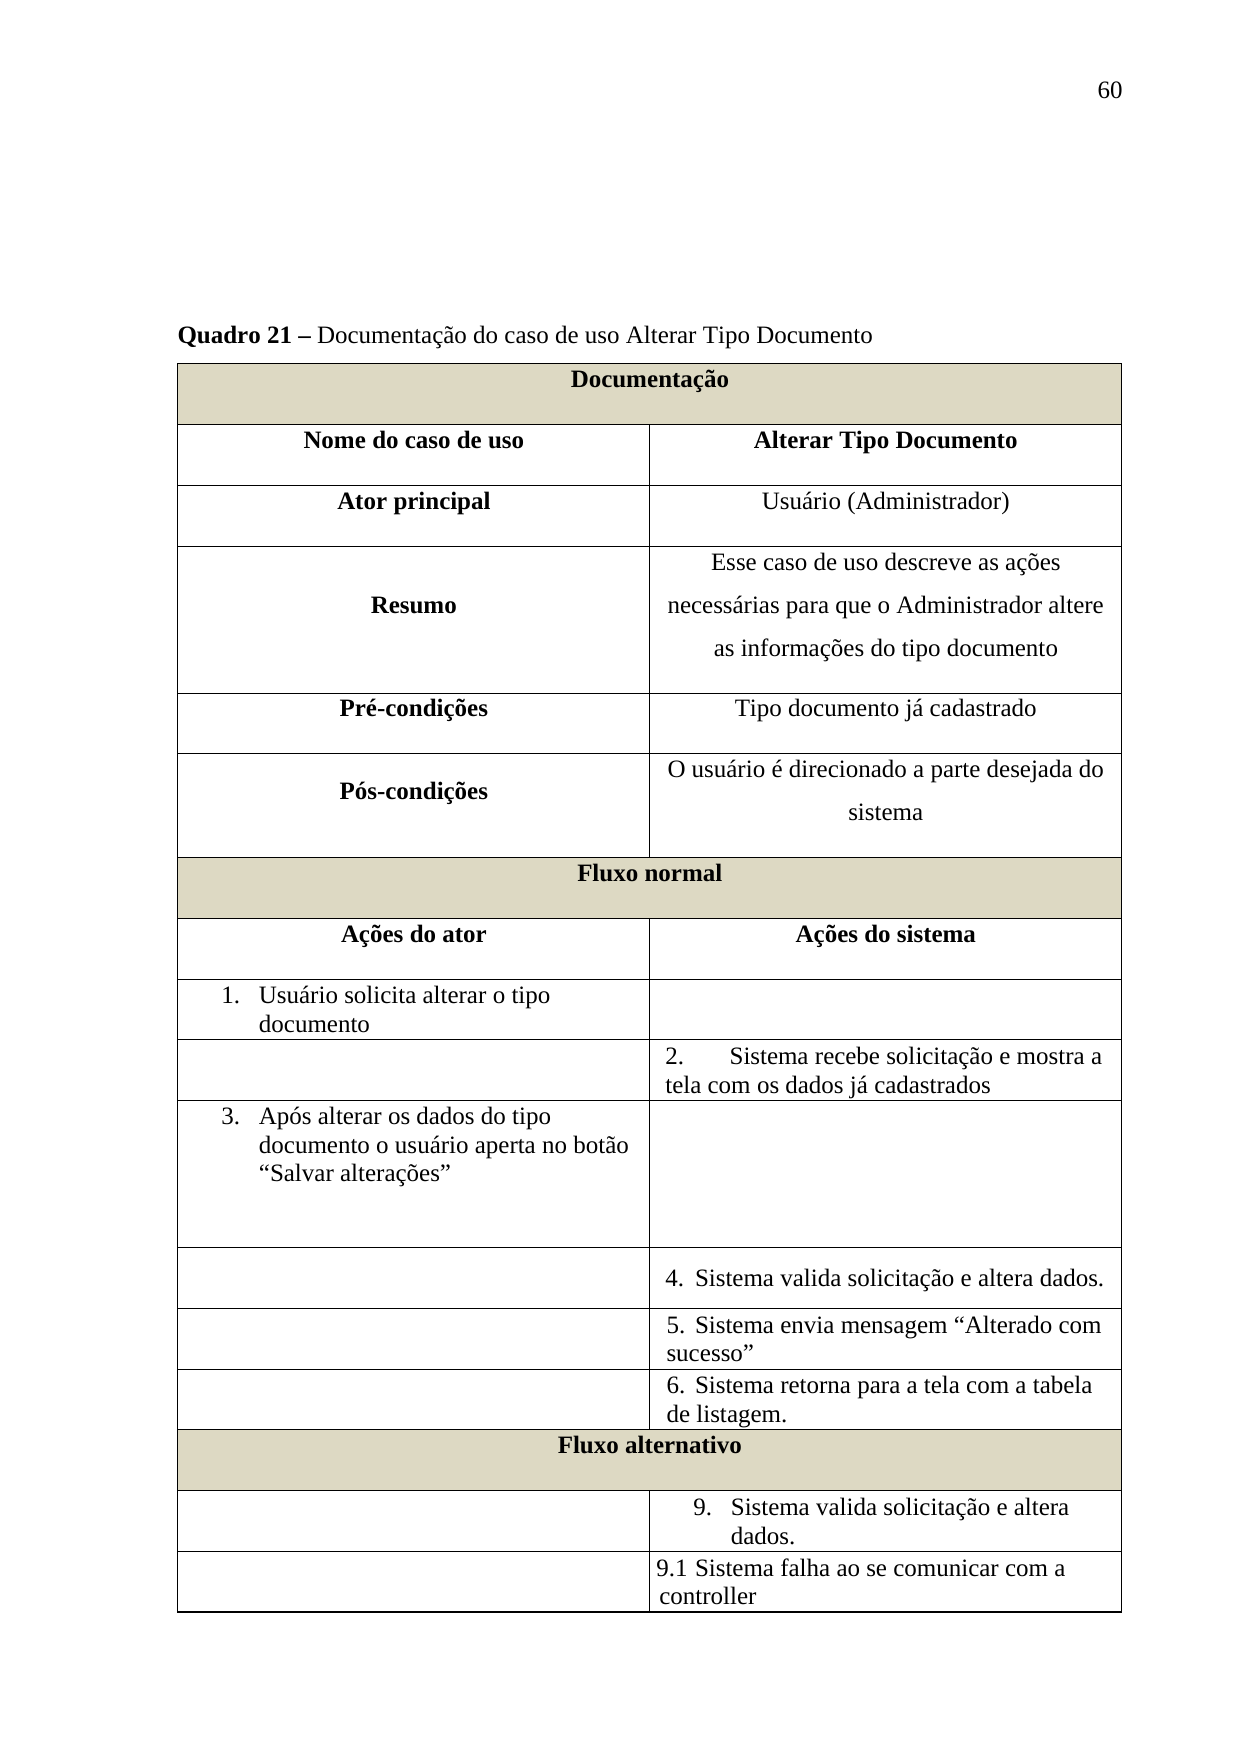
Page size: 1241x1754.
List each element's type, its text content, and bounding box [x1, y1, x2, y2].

table_cell [178, 1552, 649, 1611]
text Quadro 21 – Documentação do caso de uso Alterar Tipo Documento [177, 320, 1122, 349]
table_cell Sistema valida solicitação e altera dados. [650, 1248, 1121, 1308]
table_cell Sistema envia mensagem “Alterado com sucesso” [650, 1309, 1121, 1368]
table_cell Nome do caso de uso [178, 425, 649, 485]
table_cell [178, 1040, 649, 1100]
table_cell [178, 1309, 649, 1368]
table_cell Tipo documento já cadastrado [650, 694, 1121, 753]
table_cell O usuário é direcionado a parte desejada do sistema [650, 754, 1121, 857]
table_cell Sistema retorna para a tela com a tabela de listagem. [650, 1370, 1121, 1429]
table_cell Usuário (Administrador) [650, 486, 1121, 546]
table_header Documentação [178, 364, 1121, 424]
table_cell [650, 980, 1121, 1039]
table_cell Ator principal [178, 486, 649, 546]
table_cell Ações do sistema [650, 919, 1121, 978]
table_cell Sistema valida solicitação e altera dados. [650, 1491, 1121, 1551]
table_cell Ações do ator [178, 919, 649, 978]
table_cell [178, 1491, 649, 1551]
table_cell Pré-condições [178, 694, 649, 753]
table_cell [178, 1248, 649, 1308]
table_cell [178, 1370, 649, 1429]
table_cell Pós-condições [178, 754, 649, 857]
table_cell Esse caso de uso descreve as ações necessárias para que o Administrador altere as informações do tipo documento [650, 547, 1121, 692]
table_cell Após alterar os dados do tipo documento o usuário aperta no botão “Salvar alterações” [178, 1101, 649, 1247]
table_cell Sistema falha ao se comunicar com a controller [650, 1552, 1121, 1611]
table_cell [650, 1101, 1121, 1247]
table_cell Usuário solicita alterar o tipo documento [178, 980, 649, 1039]
table_cell Resumo [178, 547, 649, 692]
table_cell Fluxo alternativo [178, 1430, 1121, 1490]
table_cell Fluxo normal [178, 858, 1121, 918]
table_cell Alterar Tipo Documento [650, 425, 1121, 485]
table_cell Sistema recebe solicitação e mostra a tela com os dados já cadastrados [650, 1040, 1121, 1100]
